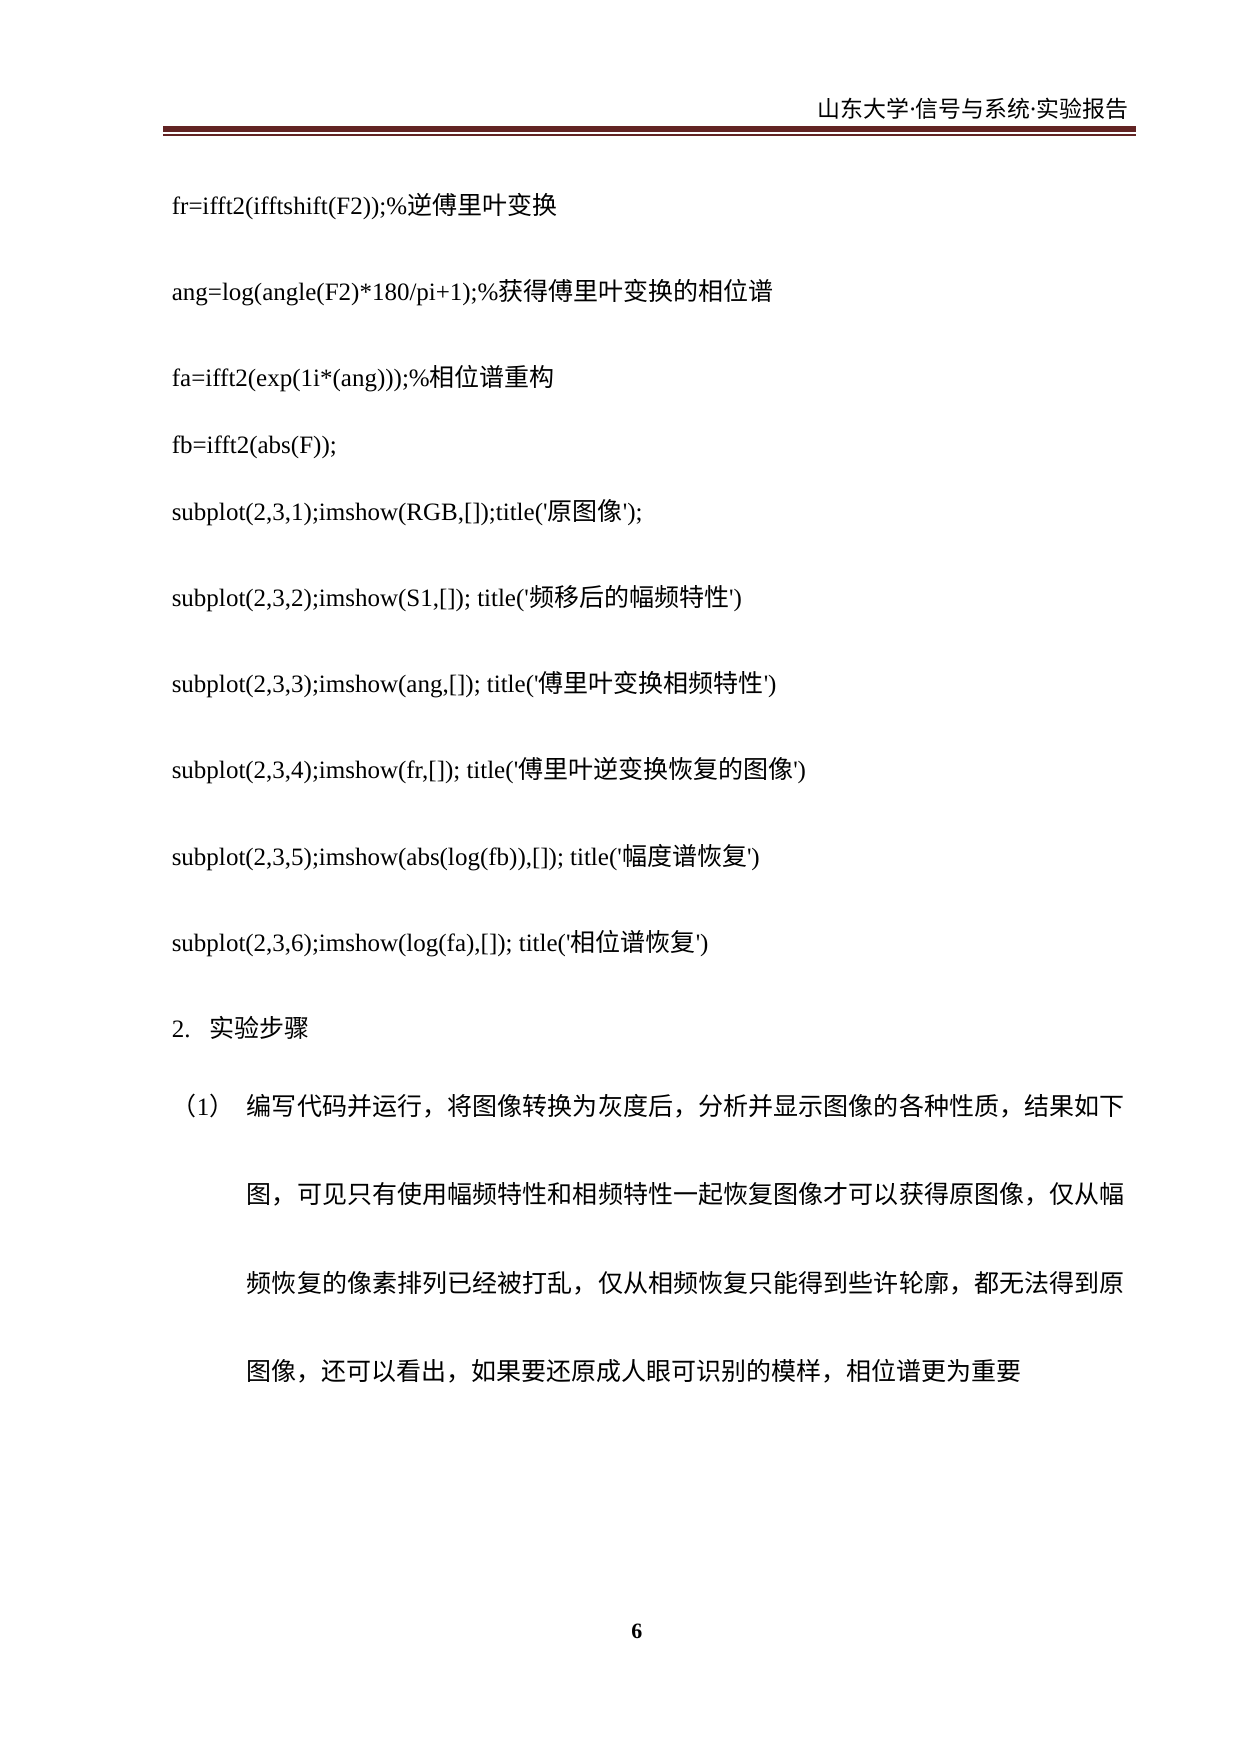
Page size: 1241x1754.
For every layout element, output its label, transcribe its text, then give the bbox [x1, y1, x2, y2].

text subplot(2,3,6);imshow(log(fa),[]); title('相位谱恢复') [172, 906, 1128, 974]
text subplot(2,3,5);imshow(abs(log(fb)),[]); title('幅度谱恢复') [172, 820, 1128, 888]
text ang=log(angle(F2)*180/pi+1);%获得傅里叶变换的相位谱 [172, 256, 1128, 323]
list 编写代码并运行，将图像转换为灰度后，分析并显示图像的各种性质，结果如下图，可见只有使用幅频特性和相频特性一起恢复图像才可以获得原图像，仅从幅频恢复的像素排列已经被打乱，仅从相频恢复只能得到些许轮廓，都无法得到原图像，还可以看出，如果要还原成人眼可识别的模样，相位谱更为重要 [172, 1071, 1128, 1403]
text fb=ifft2(abs(F)); [172, 428, 1128, 462]
text fr=ifft2(ifftshift(F2));%逆傅里叶变换 [172, 169, 1128, 237]
text subplot(2,3,1);imshow(RGB,[]);title('原图像'); [172, 476, 1128, 544]
text fa=ifft2(exp(1i*(ang)));%相位谱重构 [172, 342, 1128, 409]
text subplot(2,3,4);imshow(fr,[]); title('傅里叶逆变换恢复的图像') [172, 734, 1128, 802]
list 实验步骤 [172, 992, 1128, 1060]
text subplot(2,3,2);imshow(S1,[]); title('频移后的幅频特性') [172, 562, 1128, 630]
text subplot(2,3,3);imshow(ang,[]); title('傅里叶变换相频特性') [172, 648, 1128, 716]
